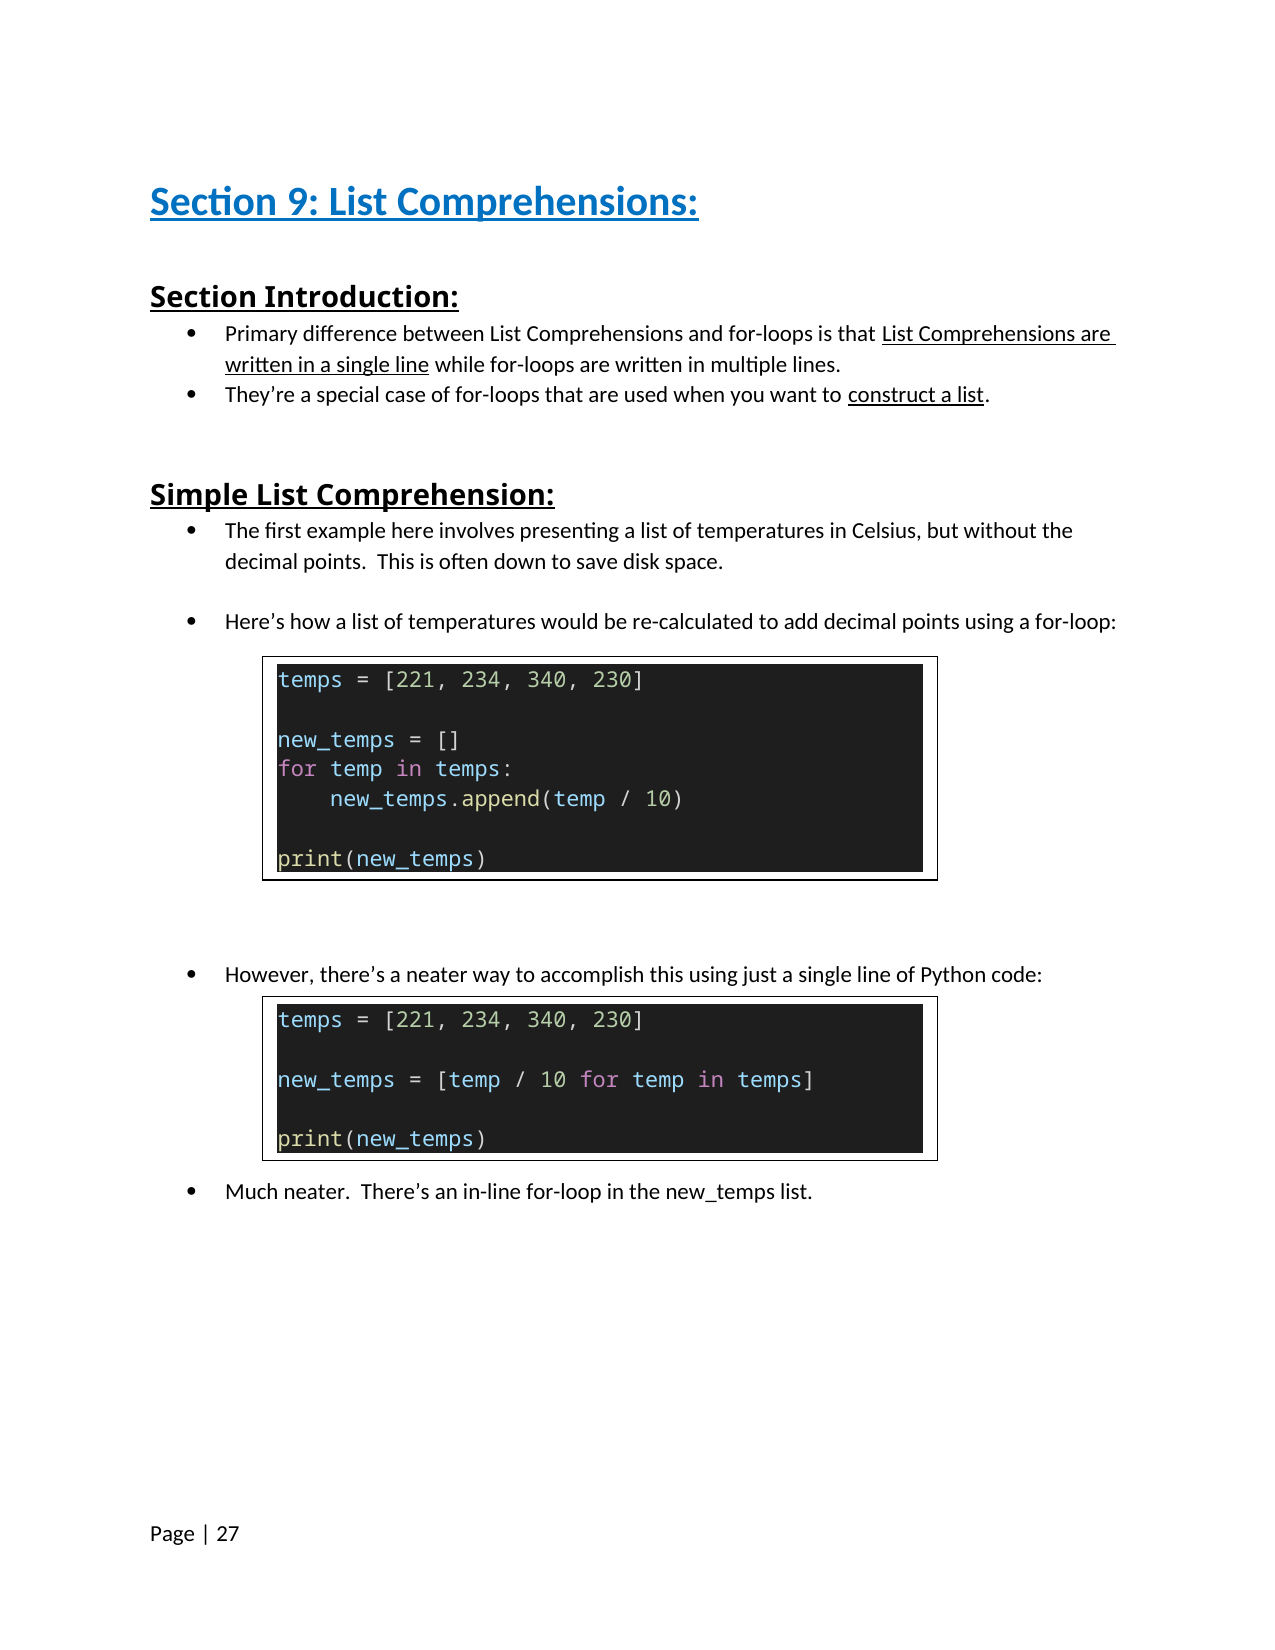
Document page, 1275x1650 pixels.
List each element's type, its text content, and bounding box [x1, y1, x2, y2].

list Primary difference between List Comprehensions and for-loops is that List Comprehensions are written in a single line while for-loops are written in multiple lines. [187, 319, 1125, 378]
subtitle Simple List Comprehension: [150, 474, 1125, 513]
subtitle Section Introduction: [150, 277, 1125, 316]
list The first example here involves presenting a list of temperatures in Celsius, but without the decimal points. This is often down to save disk space. [187, 517, 1125, 575]
list However, there’s a neater way to accomplish this using just a single line of Python code: [187, 960, 1125, 988]
list Here’s how a list of temperatures would be re-calculated to add decimal points using a for-loop: [187, 607, 1125, 635]
list Much neater. There’s an in-line for-loop in the new_temps list. [187, 990, 1125, 1205]
list They’re a special case of for-loops that are used when you want to construct a list. [187, 380, 1125, 408]
subtitle Section 9: List Comprehensions: [150, 175, 1125, 226]
